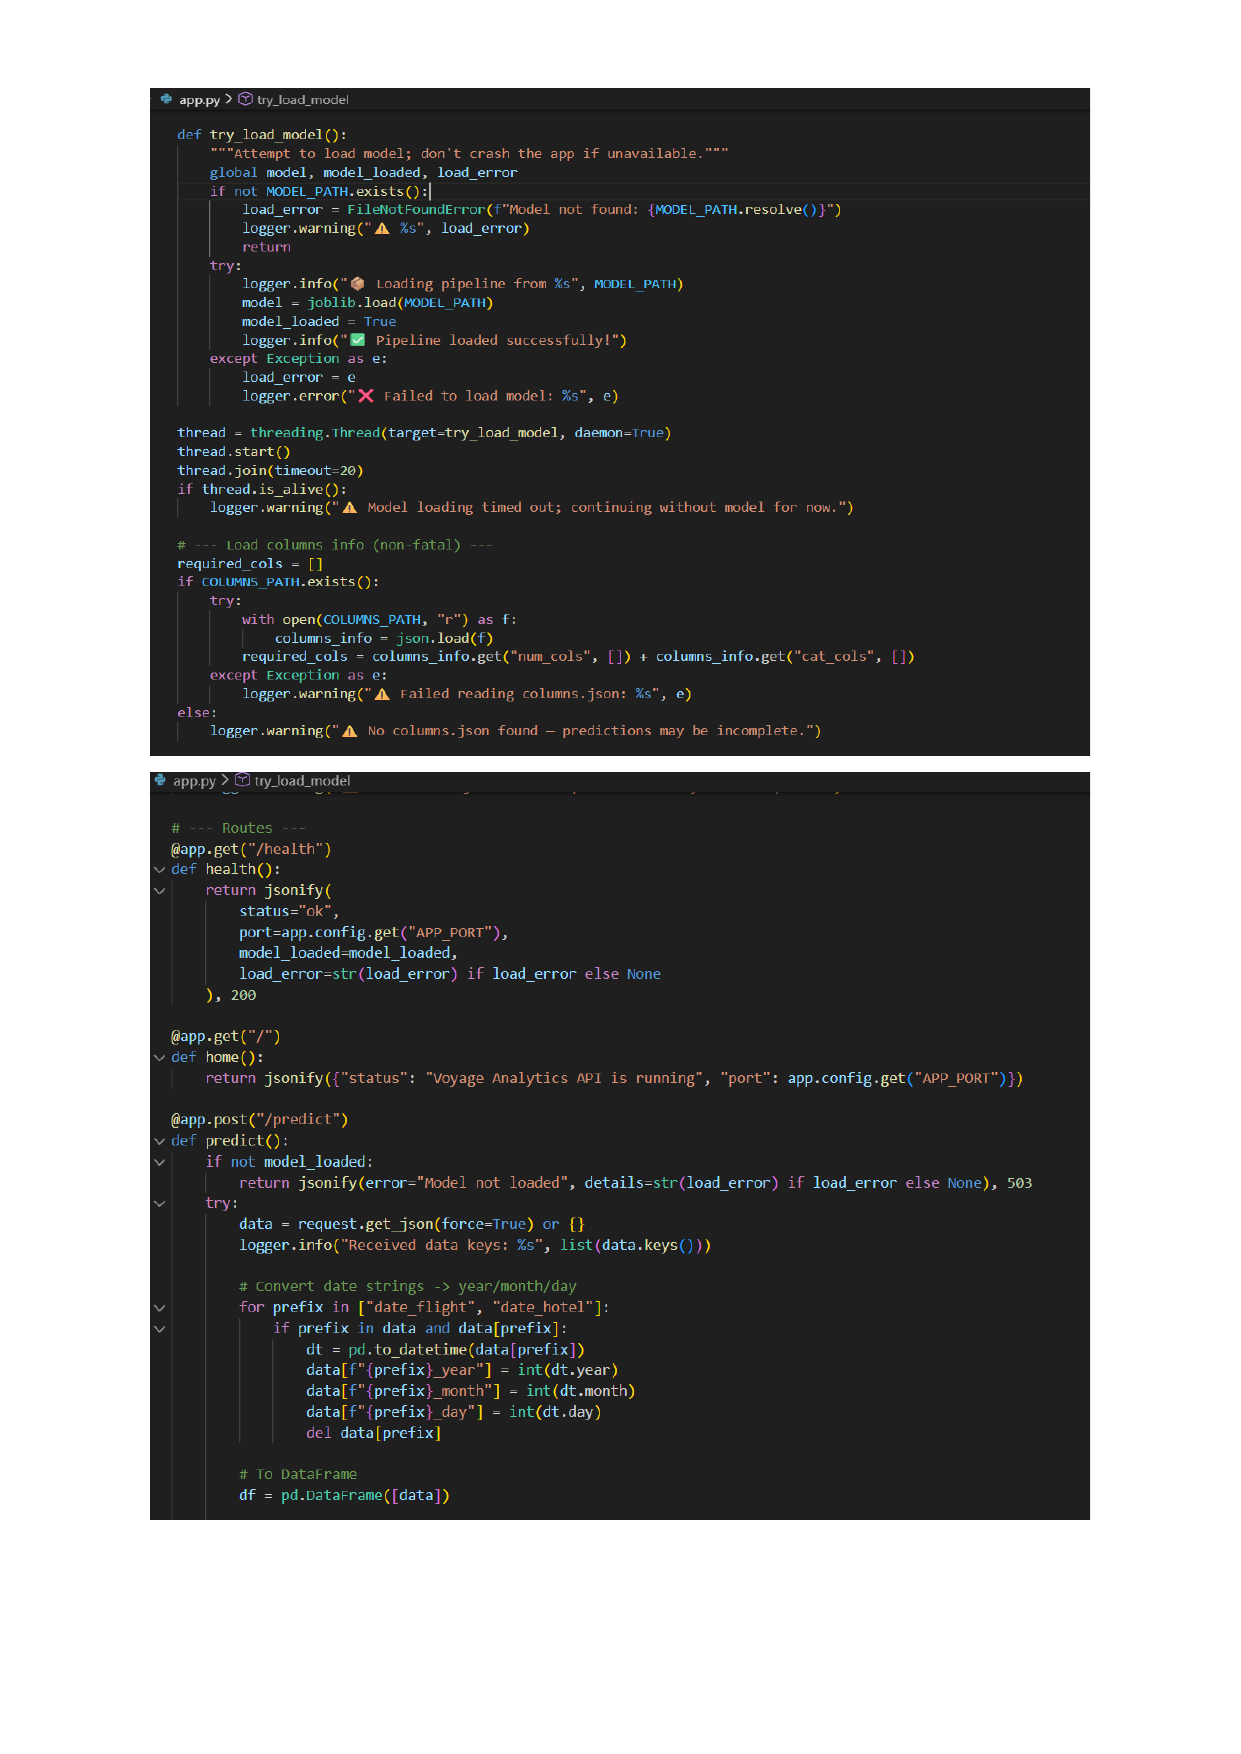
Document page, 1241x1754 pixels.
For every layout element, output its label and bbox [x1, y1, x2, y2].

picture [150, 772, 1091, 1520]
picture [150, 88, 1091, 756]
